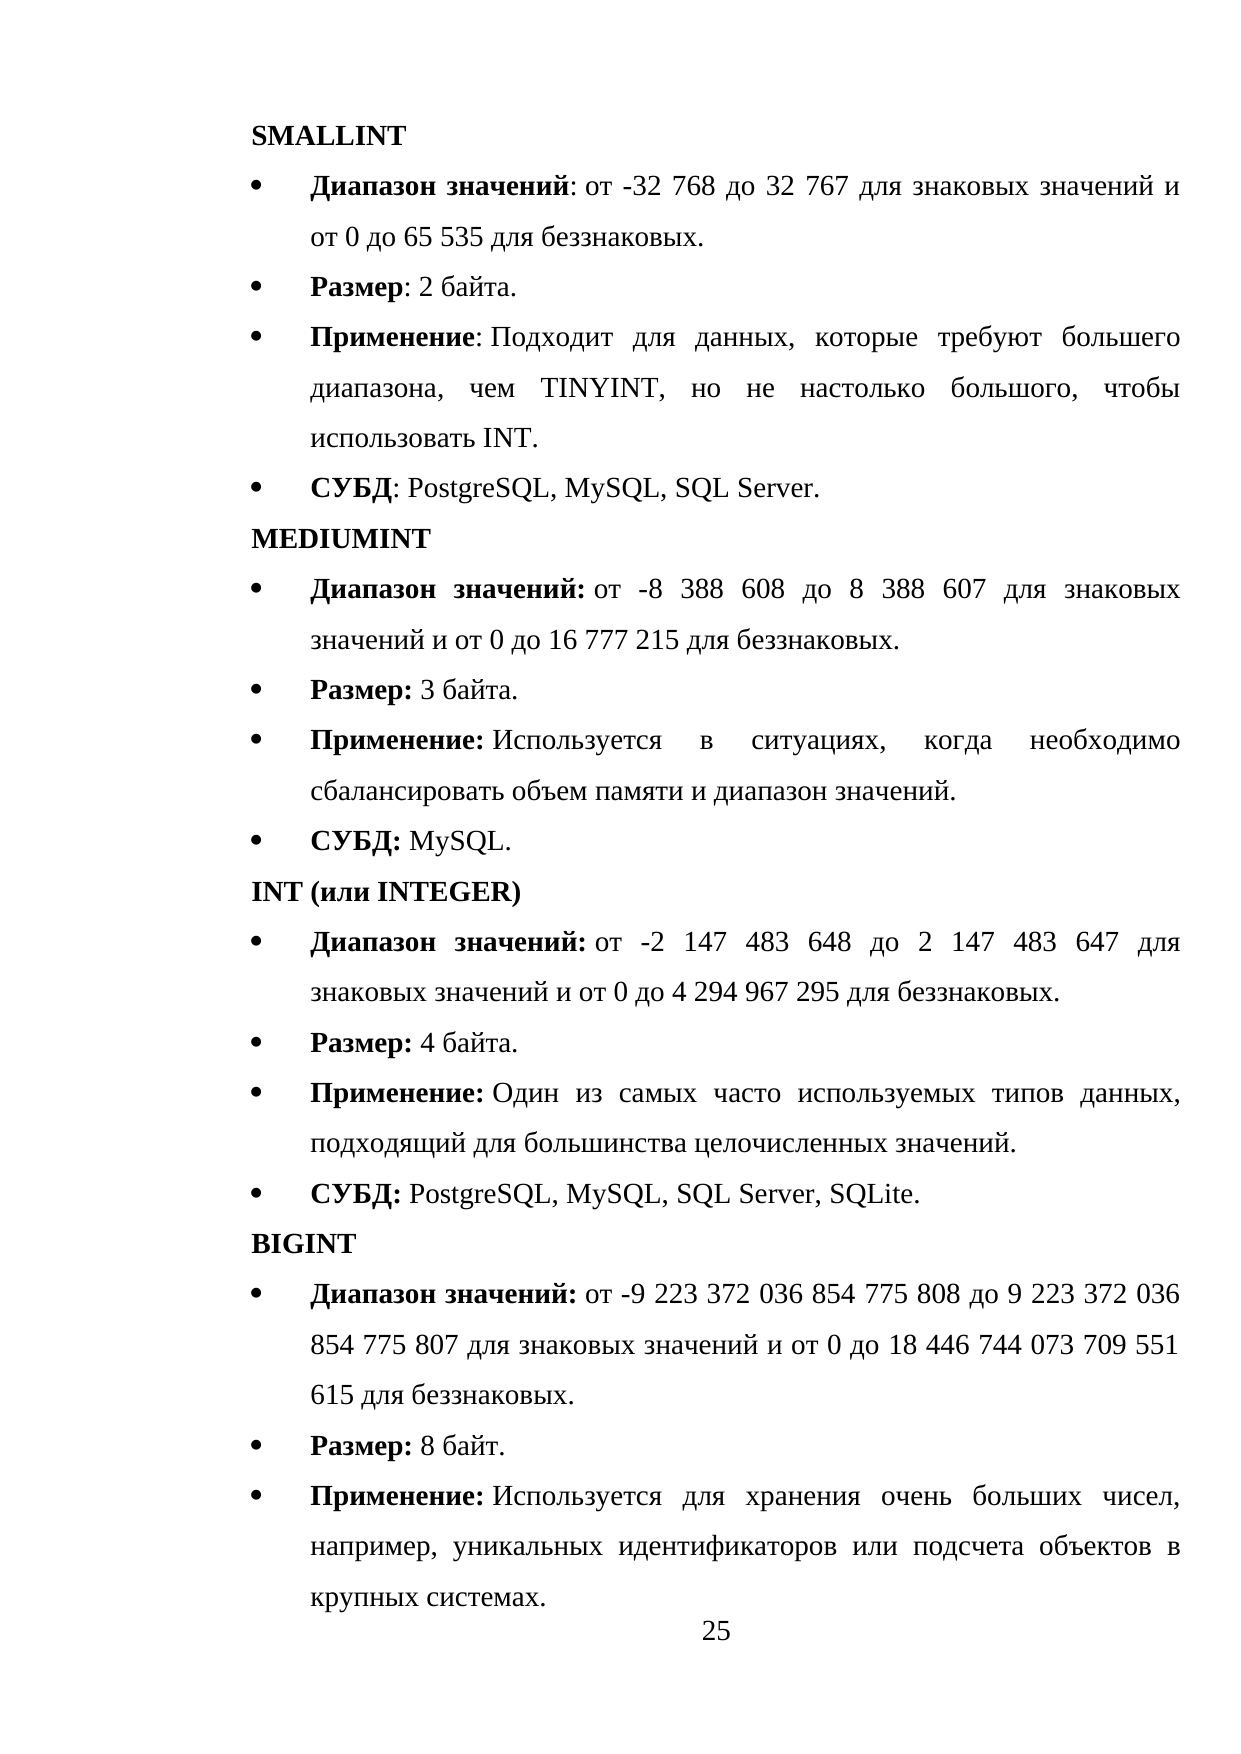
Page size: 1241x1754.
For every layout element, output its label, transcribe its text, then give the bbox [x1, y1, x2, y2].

text СУБД: PostgreSQL, MySQL, SQL Server, SQLite. [251, 1176, 1181, 1209]
text BIGINT [177, 1226, 1181, 1260]
text СУБД: MySQL. [251, 823, 1181, 857]
text Применение: Используется для хранения очень больших чисел, например, уникальных идентификаторов или подсчета объектов в крупных системах. [251, 1478, 1181, 1612]
text SMALLINT [177, 118, 1181, 152]
text Размер: 4 байта. [251, 1025, 1181, 1058]
text Применение: Один из самых часто используемых типов данных, подходящий для большинства целочисленных значений. [251, 1075, 1181, 1159]
text MEDIUMINT [177, 521, 1181, 554]
text СУБД: PostgreSQL, MySQL, SQL Server. [251, 471, 1181, 504]
text Применение: Используется в ситуациях, когда необходимо сбалансировать объем памяти и диапазон значений. [251, 722, 1181, 806]
text Диапазон значений: от -9 223 372 036 854 775 808 до 9 223 372 036 854 775 807 для знаковых значений и от 0 до 18 446 744 073 709 551 615 для беззнаковых. [251, 1277, 1181, 1411]
text INT (или INTEGER) [177, 874, 1181, 907]
text Размер: 3 байта. [251, 672, 1181, 706]
text Диапазон значений: от -8 388 608 до 8 388 607 для знаковых значений и от 0 до 16 777 215 для беззнаковых. [251, 571, 1181, 655]
text Размер: 8 байт. [251, 1428, 1181, 1461]
text Применение: Подходит для данных, которые требуют большего диапазона, чем TINYINT, но не настолько большого, чтобы использовать INT. [251, 319, 1181, 454]
text Размер: 2 байта. [251, 269, 1181, 303]
text Диапазон значений: от -32 768 до 32 767 для знаковых значений и от 0 до 65 535 для беззнаковых. [251, 168, 1181, 252]
text Диапазон значений: от -2 147 483 648 до 2 147 483 647 для знаковых значений и от 0 до 4 294 967 295 для беззнаковых. [251, 924, 1181, 1008]
